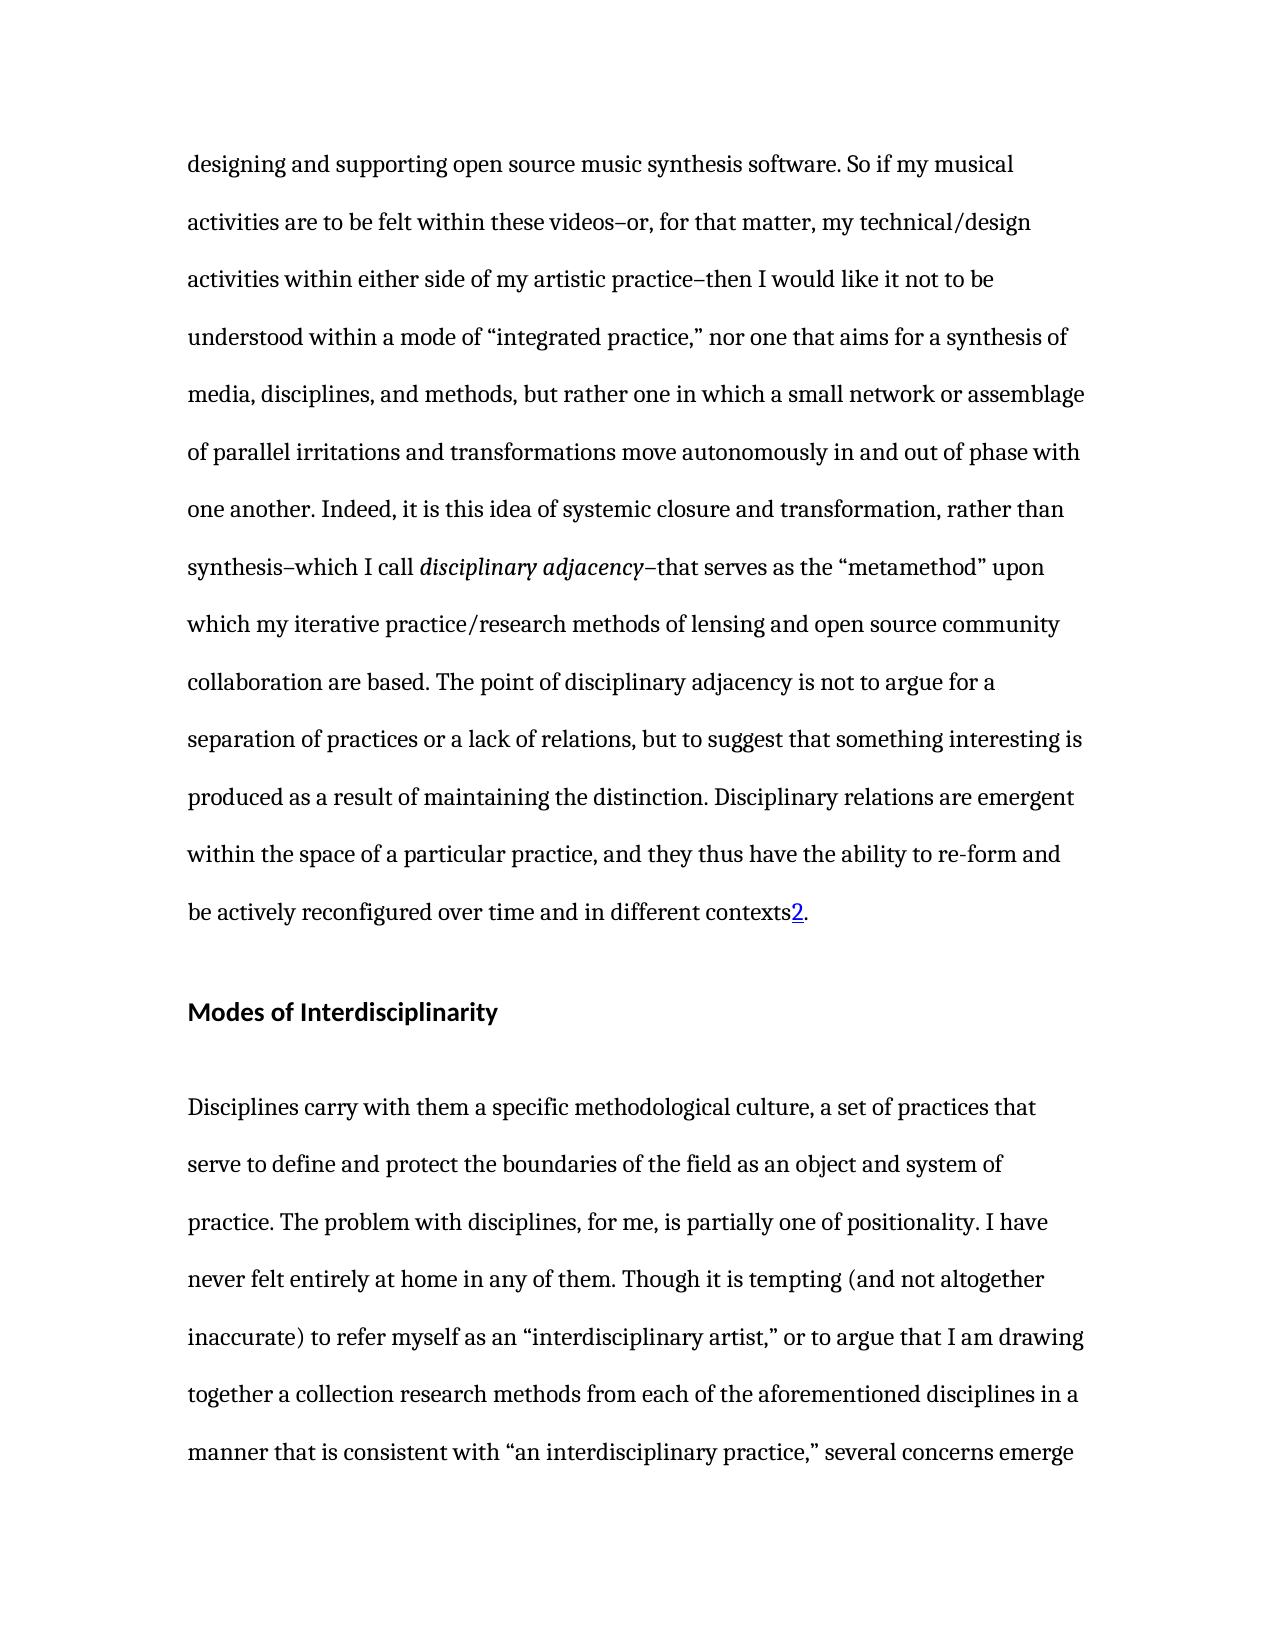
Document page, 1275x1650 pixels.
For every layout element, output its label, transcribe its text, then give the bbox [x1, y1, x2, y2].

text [187, 1093, 1087, 1467]
subtitle Modes of Interdisciplinarity [187, 996, 1087, 1029]
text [187, 150, 1087, 926]
